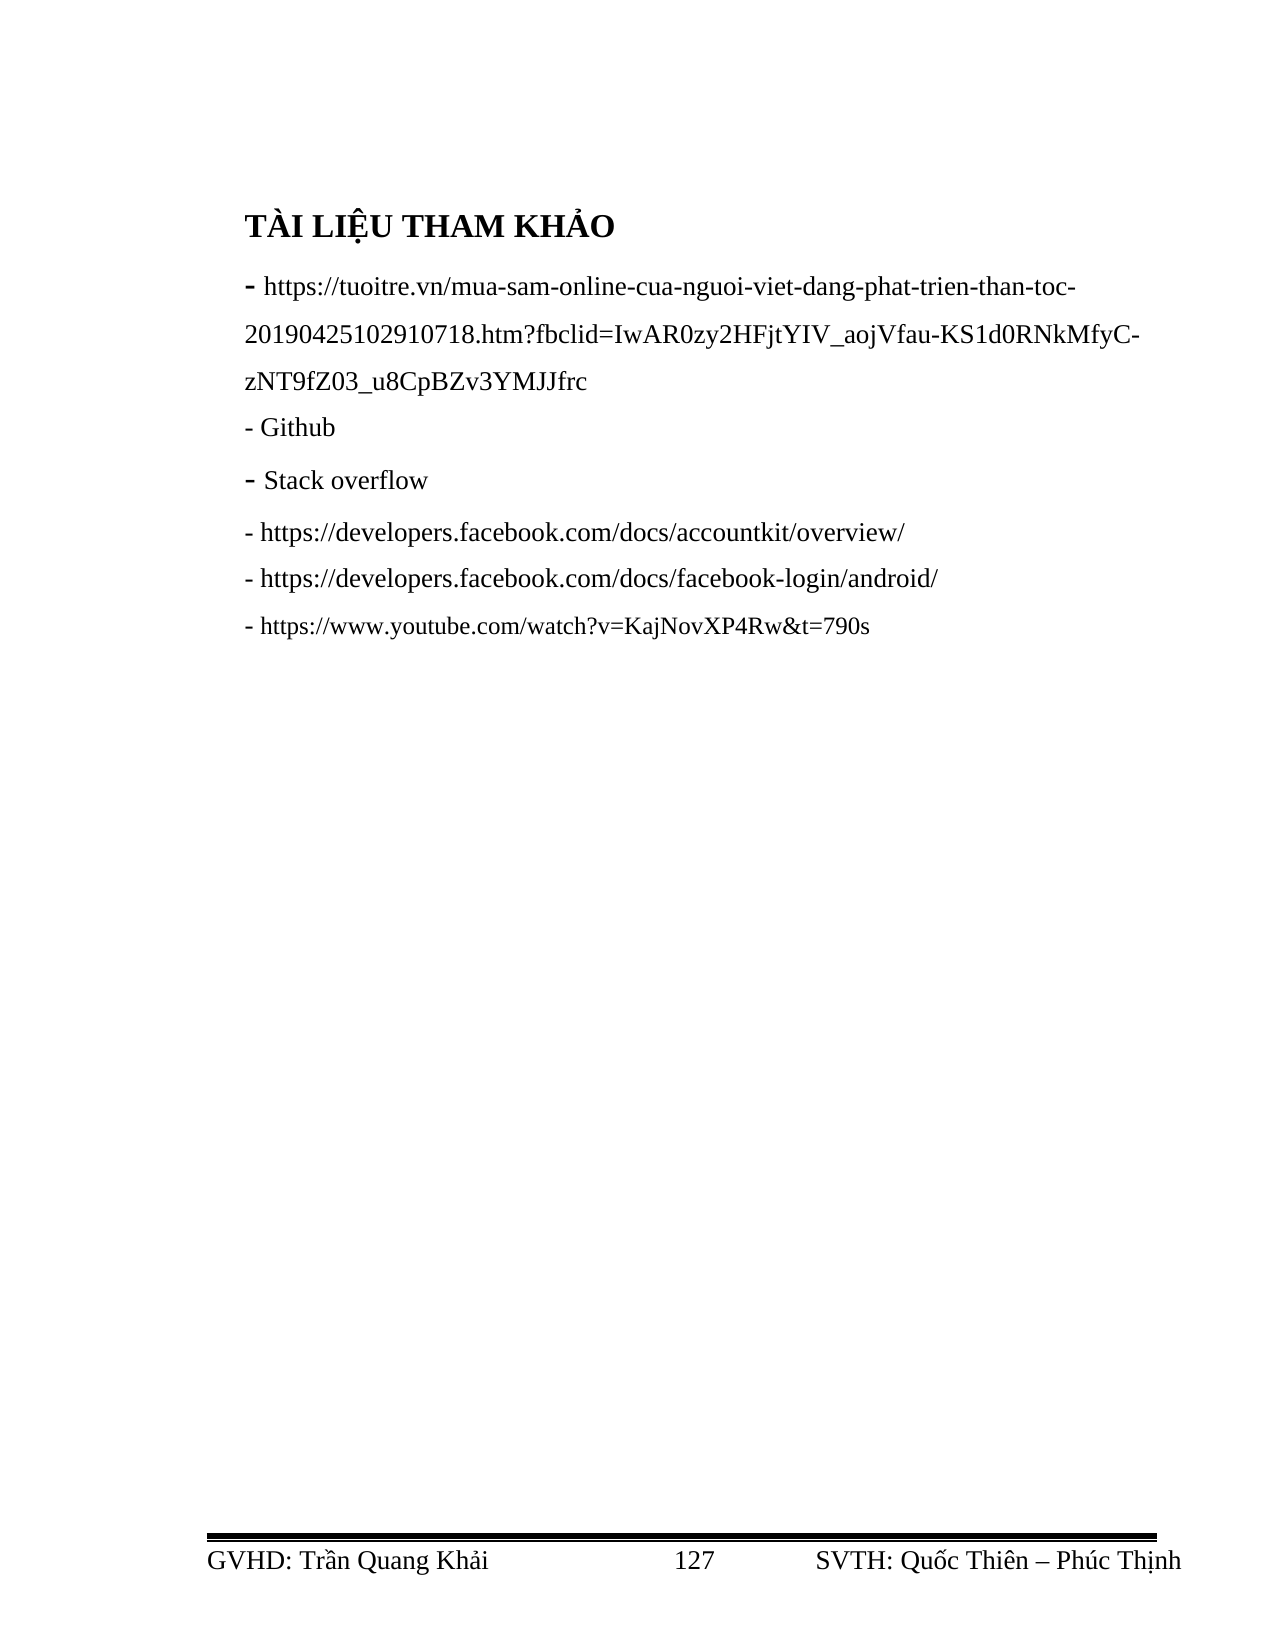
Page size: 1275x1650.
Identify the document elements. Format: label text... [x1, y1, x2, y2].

list - https://developers.facebook.com/docs/facebook-login/android/ [244, 562, 1157, 593]
list - Stack overflow [244, 458, 1157, 496]
list - https://tuoitre.vn/mua-sam-online-cua-nguoi-viet-dang-phat-trien-than-toc-20190425102910718.htm?fbclid=IwAR0zy2HFjtYIV_aojVfau-KS1d0RNkMfyC-zNT9fZ03_u8CpBZv3YMJJfrc - Github [244, 264, 1157, 443]
list - https://developers.facebook.com/docs/accountkit/overview/ [244, 516, 1157, 547]
list TÀI LIỆU THAM KHẢO [244, 207, 1157, 245]
list - https://www.youtube.com/watch?v=KajNovXP4Rw&t=790s [244, 609, 1157, 640]
